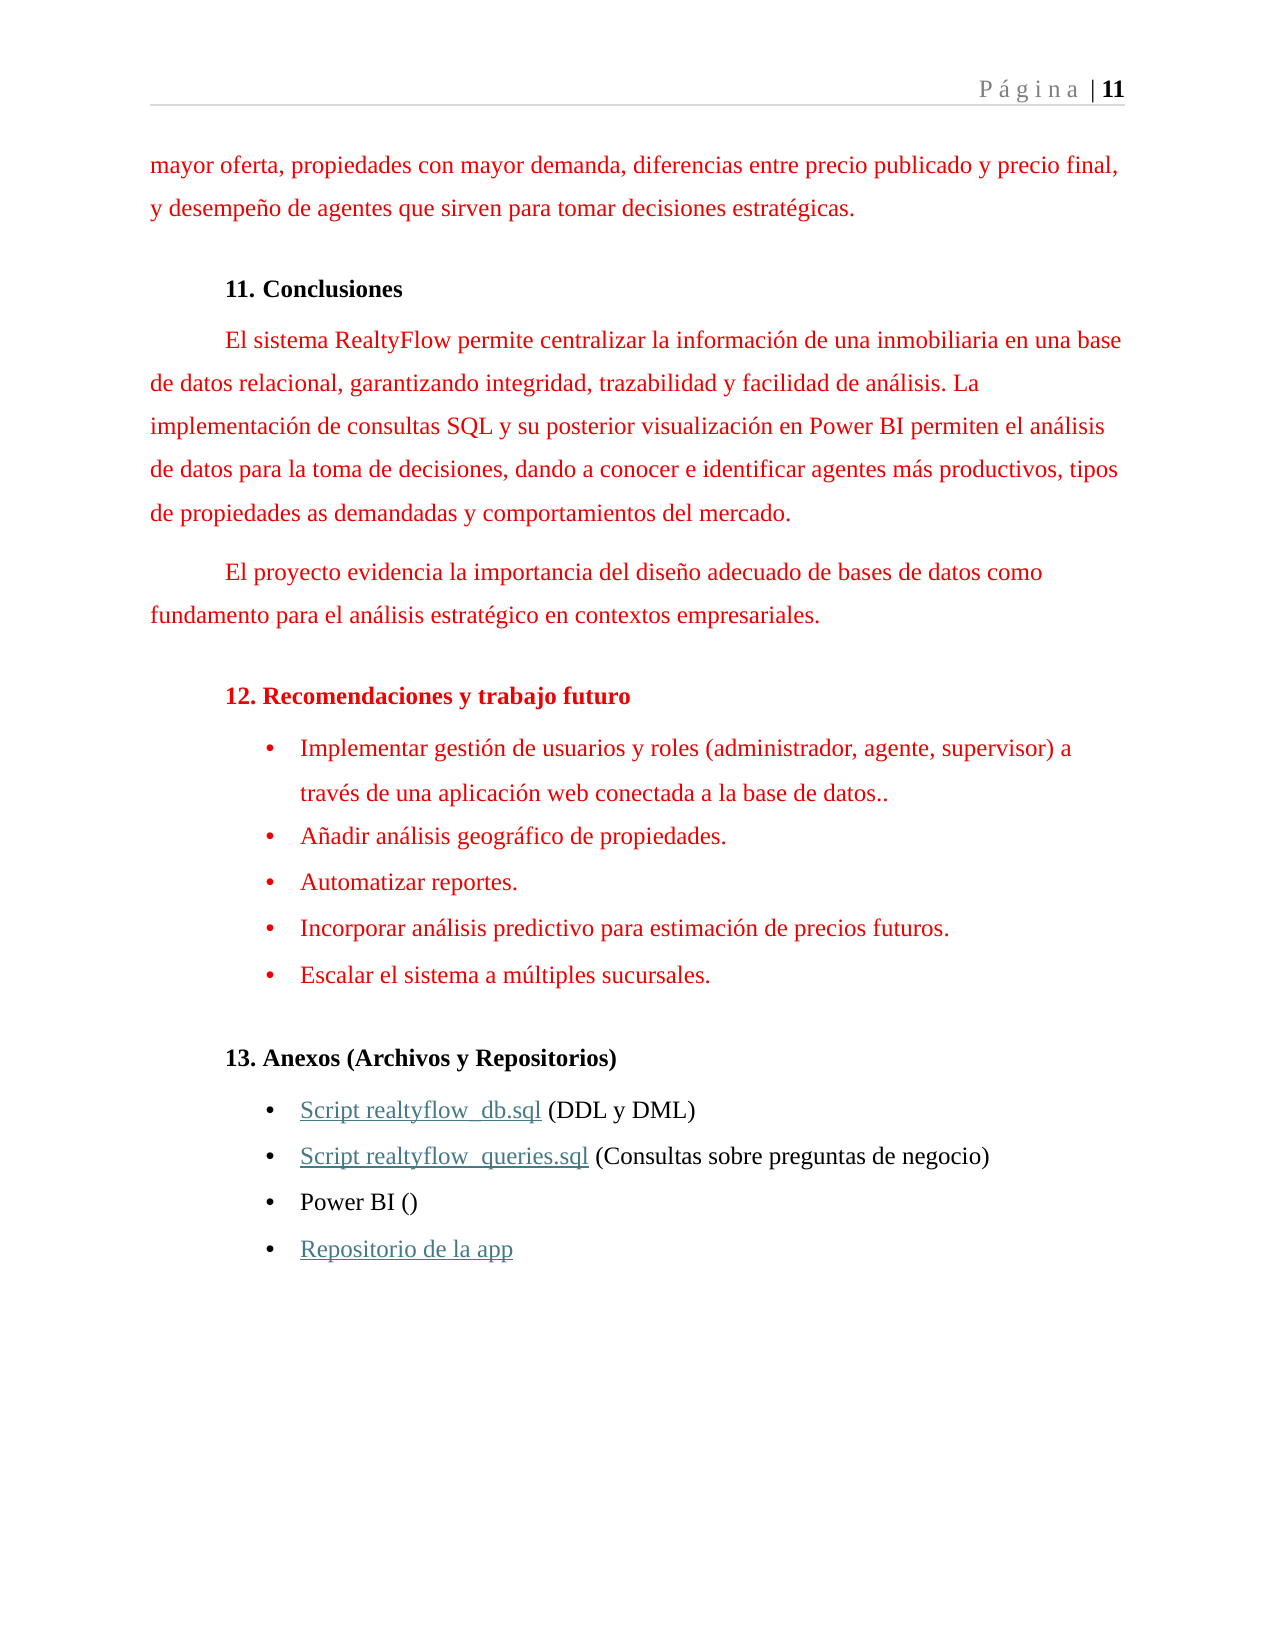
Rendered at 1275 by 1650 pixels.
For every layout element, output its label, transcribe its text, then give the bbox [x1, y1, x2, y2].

text El sistema RealtyFlow permite centralizar la información de una inmobiliaria en una base de datos relacional, garantizando integridad, trazabilidad y facilidad de análisis. La implementación de consultas SQL y su posterior visualización en Power BI permiten el análisis de datos para la toma de decisiones, dando a conocer e identificar agentes más productivos, tipos de propiedades as demandadas y comportamientos del mercado. [150, 325, 1125, 526]
list Script realtyflow_queries.sql (Consultas sobre preguntas de negocio) [262, 1141, 1125, 1172]
list Escalar el sistema a múltiples sucursales. [262, 960, 1125, 991]
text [150, 150, 1125, 222]
list Añadir análisis geográfico de propiedades. [262, 821, 1125, 852]
subtitle Recomendaciones y trabajo futuro [225, 681, 1125, 710]
text El proyecto evidencia la importancia del diseño adecuado de bases de datos como fundamento para el análisis estratégico en contextos empresariales. [150, 557, 1125, 629]
list Power BI () [262, 1187, 1125, 1218]
list Automatizar reportes. [262, 867, 1125, 898]
list Repositorio de la app [262, 1234, 1125, 1264]
list Incorporar análisis predictivo para estimación de precios futuros. [262, 913, 1125, 944]
subtitle Conclusiones [225, 274, 1125, 302]
subtitle Anexos (Archivos y Repositorios) [225, 1043, 1125, 1072]
list Script realtyflow_db.sql (DDL y DML) [262, 1095, 1125, 1126]
list Implementar gestión de usuarios y roles (administrador, agente, supervisor) a través de una aplicación web conectada a la base de datos.. [262, 733, 1125, 807]
